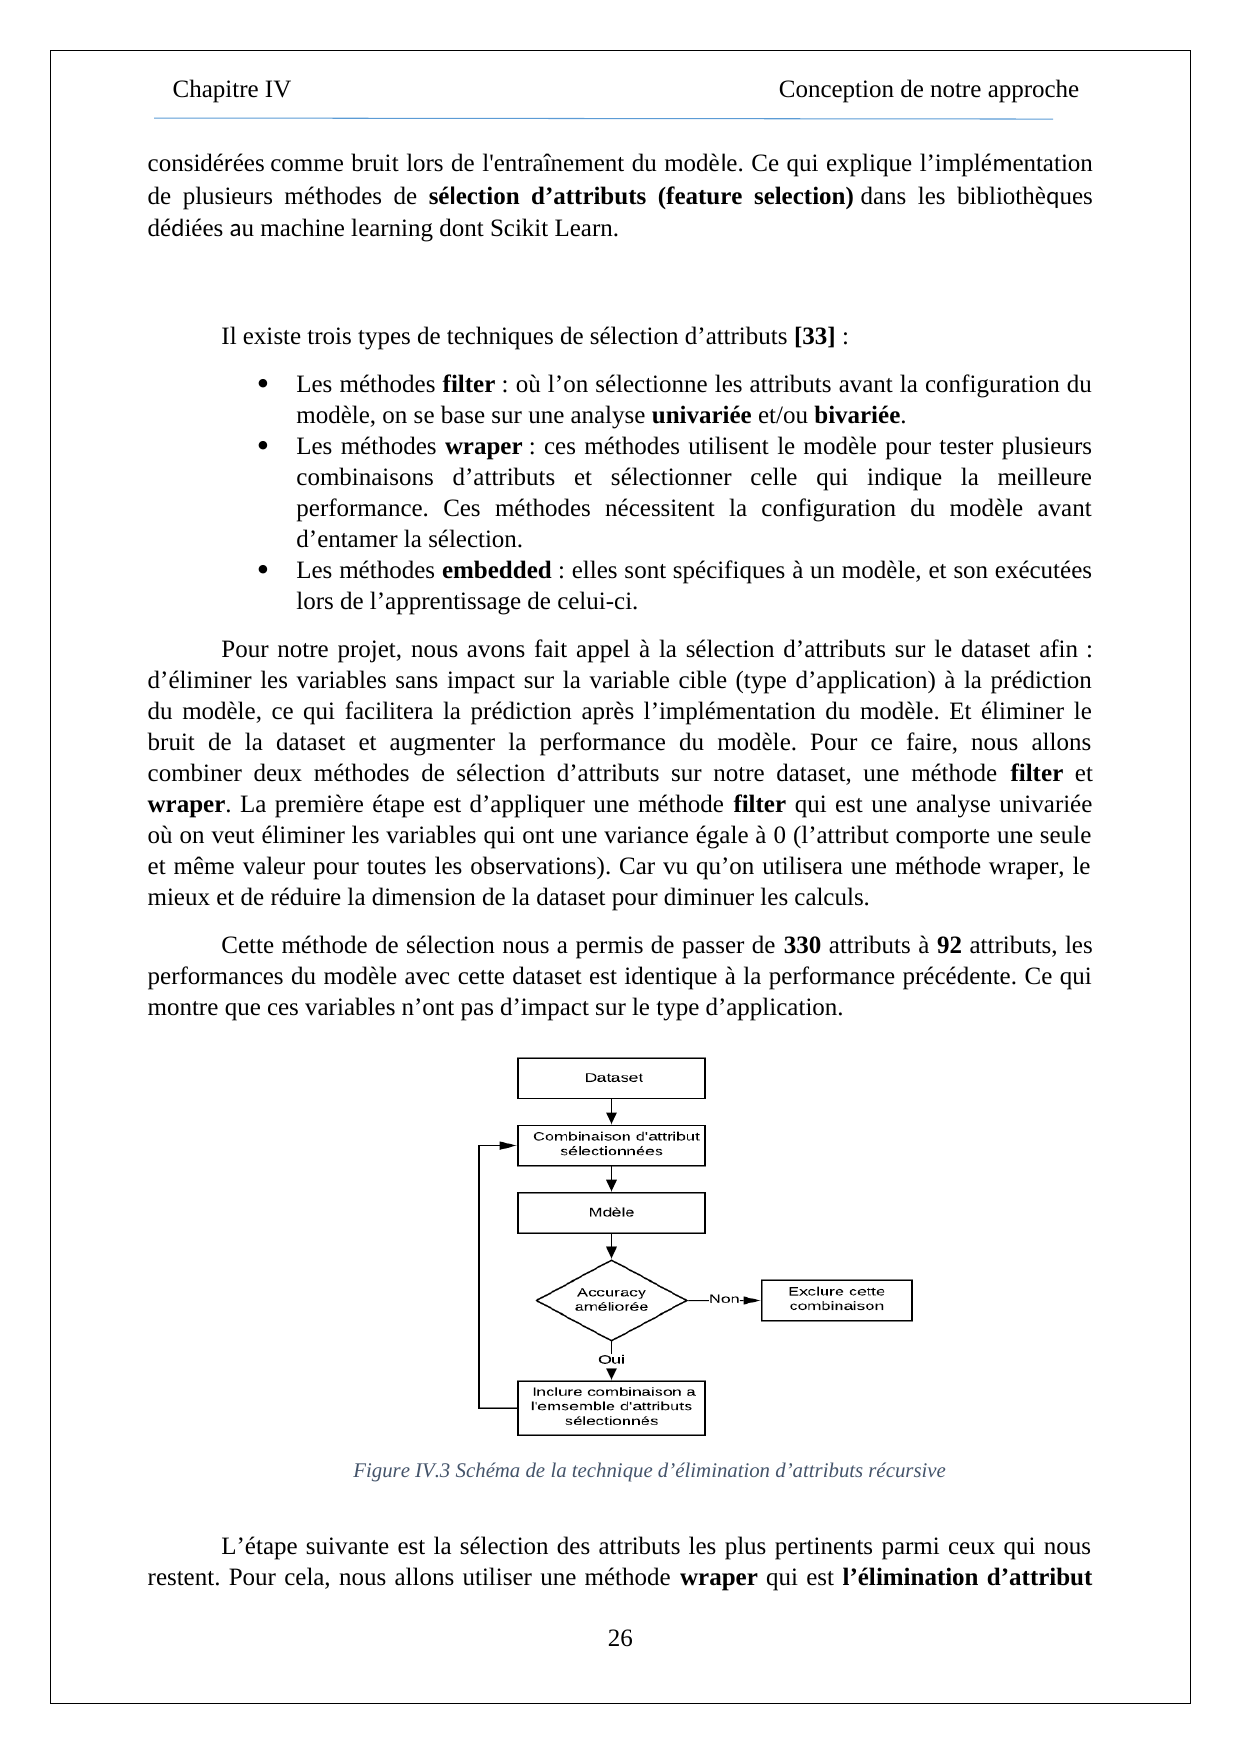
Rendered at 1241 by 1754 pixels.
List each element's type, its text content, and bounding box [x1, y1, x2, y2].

text Pour notre projet, nous avons fait appel à la sélection d’attributs sur le dataset afin : d’éliminer les variables sans impact sur la variable cible (type d’application) à la prédiction du modèle, ce qui facilitera la prédiction après l’implémentation du modèle. Et éliminer le bruit de la dataset et augmenter la performance du modèle. Pour ce faire, nous allons combiner deux méthodes de sélection d’attributs sur notre dataset, une méthode filter et wraper. La première étape est d’appliquer une méthode filter qui est une analyse univariée où on veut éliminer les variables qui ont une variance égale à 0 (l’attribut comporte une seule et même valeur pour toutes les observations). Car vu qu’on utilisera une méthode wraper, le mieux et de réduire la dimension de la dataset pour diminuer les calculs. [147, 634, 1093, 911]
list Les méthodes filter : où l’on sélectionne les attributs avant la configuration du modèle, on se base sur une analyse univariée et/ou bivariée. [259, 369, 1093, 429]
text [147, 148, 1093, 243]
list Les méthodes embedded : elles sont spécifiques à un modèle, et son exécutées lors de l’apprentissage de celui-ci. [259, 555, 1093, 615]
text Il existe trois types de techniques de sélection d’attributs [33] : [147, 321, 1093, 350]
text Cette méthode de sélection nous a permis de passer de 330 attributs à 92 attributs, les performances du modèle avec cette dataset est identique à la performance précédente. Ce qui montre que ces variables n’ont pas d’impact sur le type d’application. [147, 930, 1093, 1021]
picture [461, 1045, 929, 1449]
list Les méthodes wraper : ces méthodes utilisent le modèle pour tester plusieurs combinaisons d’attributs et sélectionner celle qui indique la meilleure performance. Ces méthodes nécessitent la configuration du modèle avant d’entamer la sélection. [259, 431, 1093, 553]
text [147, 1040, 1093, 1591]
